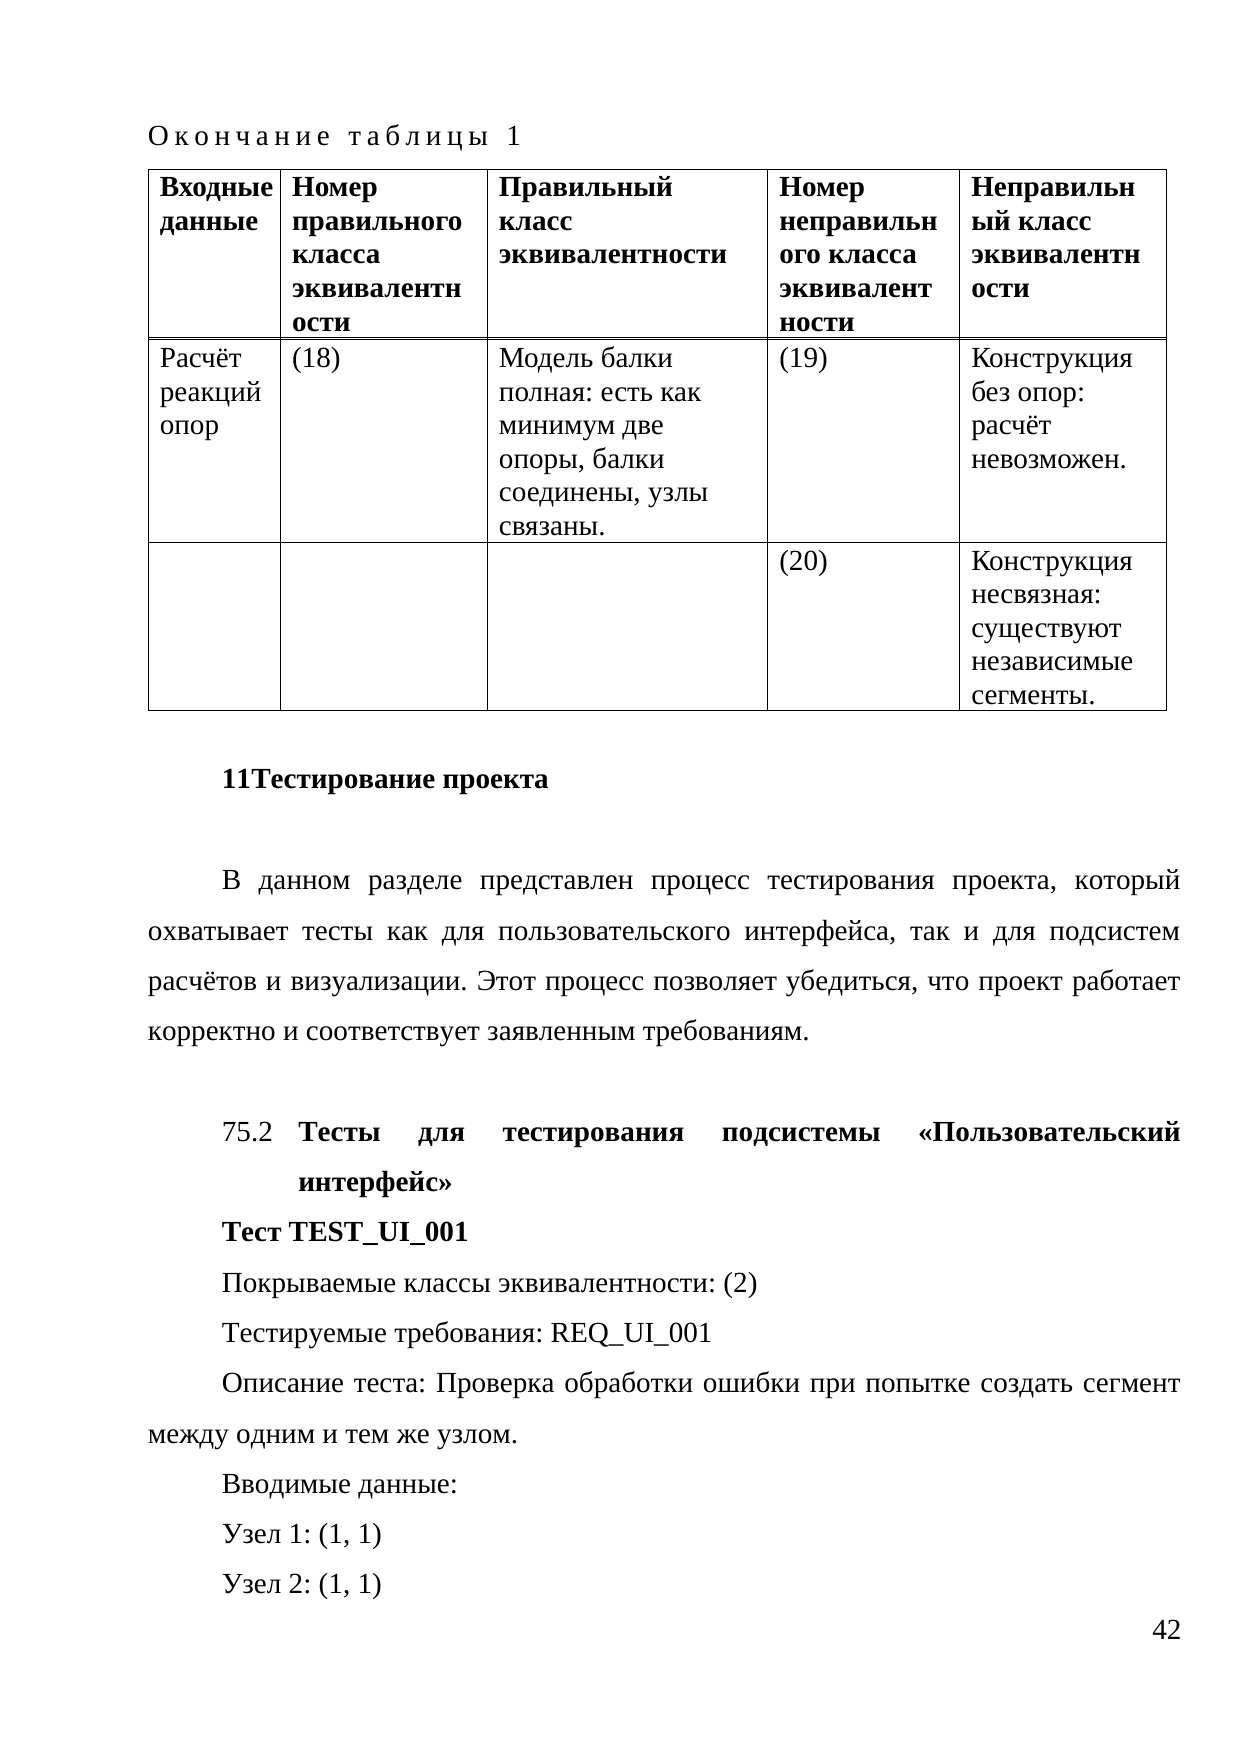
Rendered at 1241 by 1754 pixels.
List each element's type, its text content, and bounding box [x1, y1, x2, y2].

table_header Правильный класс эквивалентности [488, 170, 767, 337]
text Описание теста: Проверка обработки ошибки при попытке создать сегмент между одним и тем же узлом. [148, 1365, 1181, 1449]
table_cell [149, 543, 280, 710]
table_header Входные данные [149, 170, 280, 337]
table_cell (18) [281, 340, 487, 542]
table_cell Модель балки полная: есть как минимум две опоры, балки соединены, узлы связаны. [488, 340, 767, 542]
text Узел 2: (1, 1) [148, 1567, 1181, 1600]
subtitle Тест TEST_UI_001 [148, 1214, 1181, 1248]
table_cell Конструкция без опор: расчёт невозможен. [960, 340, 1166, 542]
text Окончание таблицы 1 [148, 118, 1181, 152]
text Вводимые данные: [148, 1466, 1181, 1499]
table_cell [281, 543, 487, 710]
table_cell Расчёт реакций опор [149, 340, 280, 542]
text Покрываемые классы эквивалентности: (2) [148, 1265, 1181, 1298]
table_cell [488, 543, 767, 710]
table_cell Конструкция несвязная: существуют независимые сегменты. [960, 543, 1166, 710]
text Тестируемые требования: REQ_UI_001 [148, 1315, 1181, 1349]
subtitle Тесты для тестирования подсистемы «Пользовательский интерфейс» [222, 1114, 1181, 1198]
table_header Неправильный класс эквивалентности [960, 170, 1166, 337]
text Узел 1: (1, 1) [148, 1516, 1181, 1550]
table_header Номер правильного класса эквивалентности [281, 170, 487, 337]
text В данном разделе представлен процесс тестирования проекта, который охватывает тесты как для пользовательского интерфейса, так и для подсистем расчётов и визуализации. Этот процесс позволяет убедиться, что проект работает корректно и соответствует заявленным требованиям. [148, 862, 1181, 1047]
table_cell (20) [768, 543, 959, 710]
subtitle Тестирование проекта [148, 762, 1181, 795]
table_cell (19) [768, 340, 959, 542]
table_header Номер неправильного класса эквивалентности [768, 170, 959, 337]
